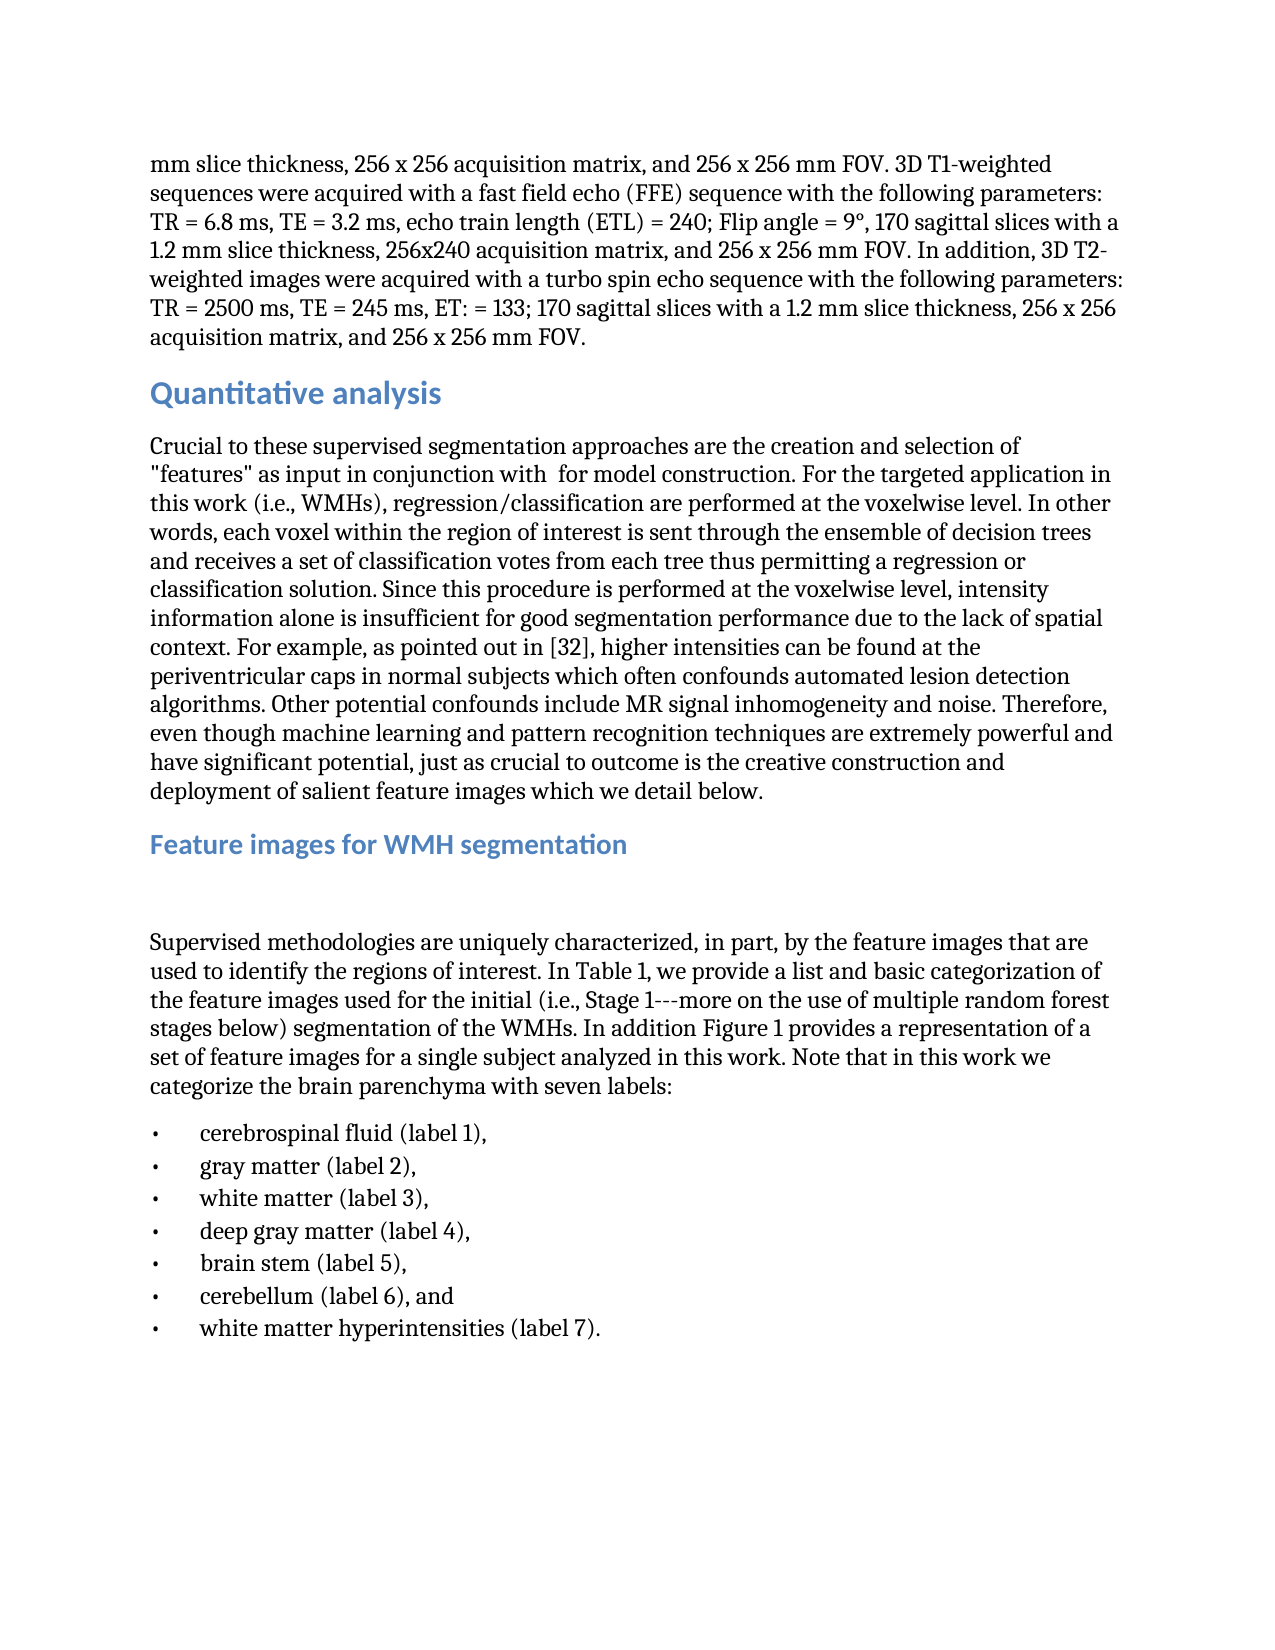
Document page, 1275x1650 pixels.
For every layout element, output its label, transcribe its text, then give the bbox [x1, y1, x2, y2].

subtitle Quantitative analysis [150, 372, 1125, 413]
list cerebrospinal fluid (label 1), [150, 1119, 1125, 1148]
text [150, 150, 1125, 351]
text Crucial to these supervised segmentation approaches are the creation and selection of "features" as input in conjunction with for model construction. For the targeted application in this work (i.e., WMHs), regression/classification are performed at the voxelwise level. In other words, each voxel within the region of interest is sent through the ensemble of decision trees and receives a set of classification votes from each tree thus permitting a regression or classification solution. Since this procedure is performed at the voxelwise level, intensity information alone is insufficient for good segmentation performance due to the lack of spatial context. For example, as pointed out in [32], higher intensities can be found at the periventricular caps in normal subjects which often confounds automated lesion detection algorithms. Other potential confounds include MR signal inhomogeneity and noise. Therefore, even though machine learning and pattern recognition techniques are extremely powerful and have significant potential, just as crucial to outcome is the creative construction and deployment of salient feature images which we detail below. [150, 432, 1125, 805]
list white matter hyperintensities (label 7). [150, 1314, 1125, 1343]
list gray matter (label 2), [150, 1152, 1125, 1181]
list white matter (label 3), [150, 1184, 1125, 1213]
text Supervised methodologies are uniquely characterized, in part, by the feature images that are used to identify the regions of interest. In Table 1, we provide a list and basic categorization of the feature images used for the initial (i.e., Stage 1---more on the use of multiple random forest stages below) segmentation of the WMHs. In addition Figure 1 provides a representation of a set of feature images for a single subject analyzed in this work. Note that in this work we categorize the brain parenchyma with seven labels: [150, 928, 1125, 1101]
subtitle Feature images for WMH segmentation [150, 826, 1125, 862]
list deep gray matter (label 4), [150, 1217, 1125, 1246]
list cerebellum (label 6), and [150, 1282, 1125, 1311]
list brain stem (label 5), [150, 1249, 1125, 1278]
